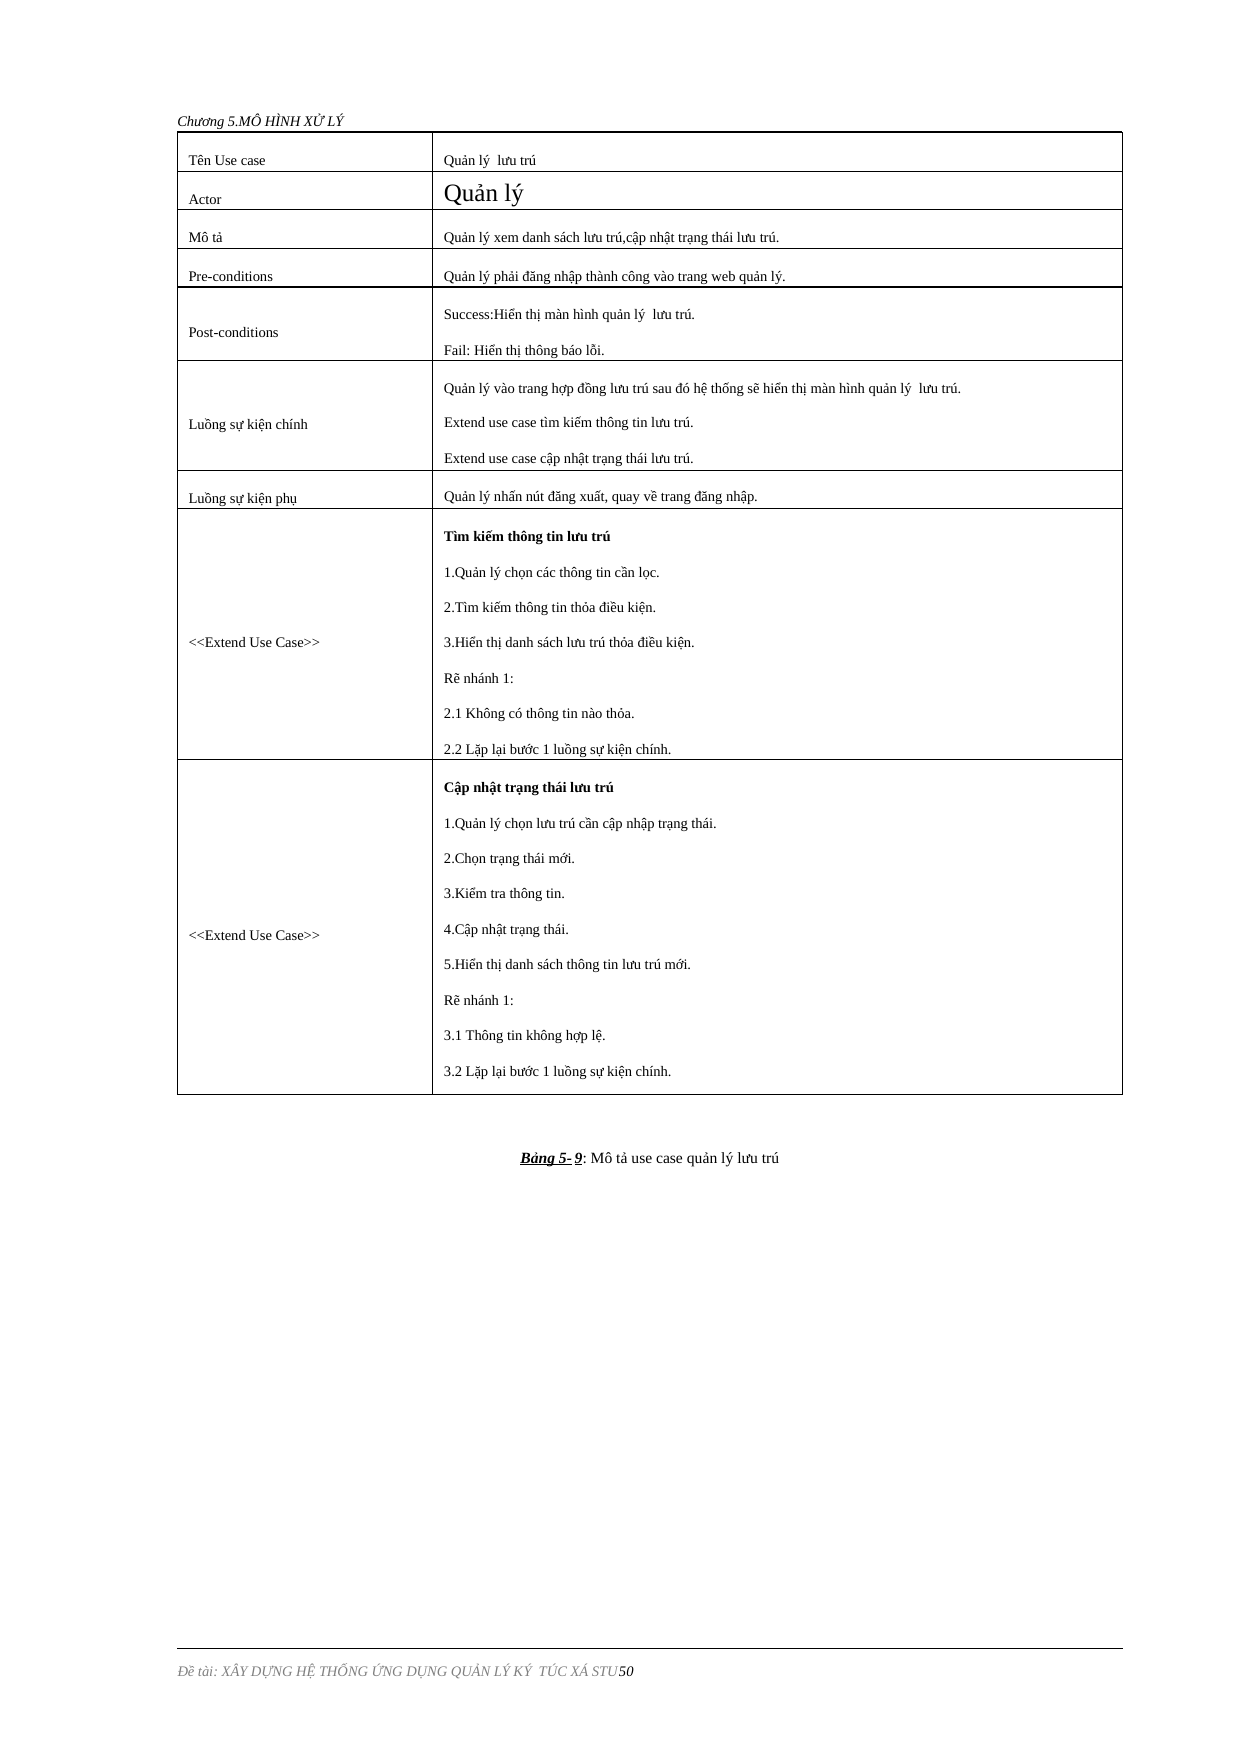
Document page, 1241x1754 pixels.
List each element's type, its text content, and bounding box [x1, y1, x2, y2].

table_cell Quản lý xem danh sách lưu trú,cập nhật trạng thái lưu trú. [433, 210, 1122, 248]
table_cell <<Extend Use Case>> [178, 509, 432, 759]
table_cell Quản lý [433, 172, 1122, 209]
table_cell Quản lý nhấn nút đăng xuất, quay về trang đăng nhập. [433, 471, 1122, 508]
table_cell Cập nhật trạng thái lưu trú 1.Quản lý chọn lưu trú cần cập nhập trạng thái. 2.Chọn trạng thái mới. 3.Kiểm tra thông tin. 4.Cập nhật trạng thái. 5.Hiển thị danh sách thông tin lưu trú mới. Rẽ nhánh 1: 3.1 Thông tin không hợp lệ. 3.2 Lặp lại bước 1 luồng sự kiện chính. [433, 760, 1122, 1094]
table_cell Success:Hiển thị màn hình quản lý lưu trú. Fail: Hiển thị thông báo lỗi. [433, 288, 1122, 360]
table_cell Post-conditions [178, 288, 432, 360]
table_cell Tìm kiếm thông tin lưu trú 1.Quản lý chọn các thông tin cần lọc. 2.Tìm kiếm thông tin thỏa điều kiện. 3.Hiển thị danh sách lưu trú thỏa điều kiện. Rẽ nhánh 1: 2.1 Không có thông tin nào thỏa. 2.2 Lặp lại bước 1 luồng sự kiện chính. [433, 509, 1122, 759]
text Bảng 5-9: Mô tả use case quản lý lưu trú [177, 1136, 1122, 1167]
table_cell Mô tả [178, 210, 432, 248]
table_cell Quản lý phải đăng nhập thành công vào trang web quản lý. [433, 249, 1122, 286]
table_cell Quản lý vào trang hợp đồng lưu trú sau đó hệ thống sẽ hiển thị màn hình quản lý lưu trú. Extend use case tìm kiếm thông tin lưu trú. Extend use case cập nhật trạng thái lưu trú. [433, 361, 1122, 470]
table_cell Pre-conditions [178, 249, 432, 286]
table_header Tên Use case [178, 133, 432, 171]
table_cell <<Extend Use Case>> [178, 760, 432, 1094]
table_cell Luồng sự kiện phụ [178, 471, 432, 508]
table_cell Luồng sự kiện chính [178, 361, 432, 470]
table_header Quản lý lưu trú [433, 133, 1122, 171]
table_cell Actor [178, 172, 432, 209]
